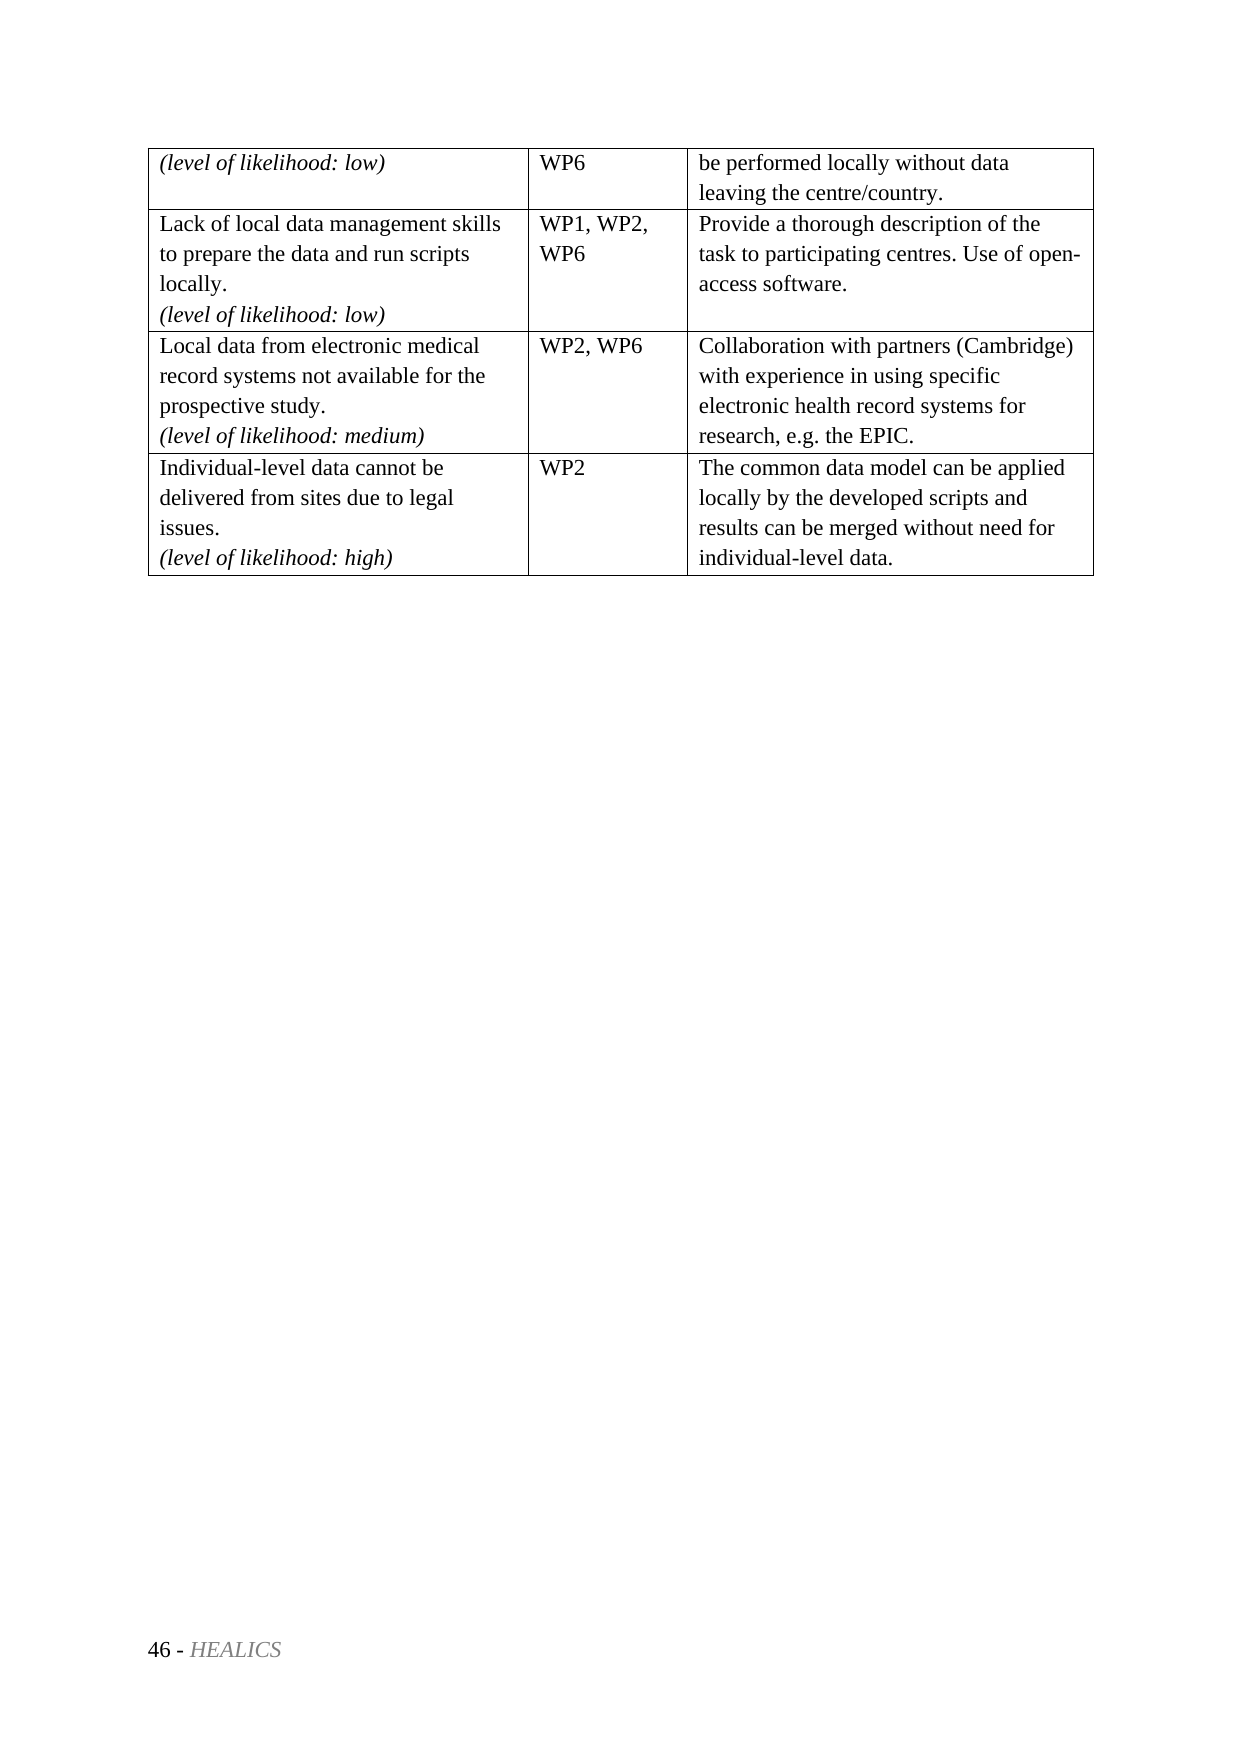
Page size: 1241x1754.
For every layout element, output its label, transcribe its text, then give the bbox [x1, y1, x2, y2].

table_cell WP2, WP6 [529, 332, 687, 453]
table_cell Collaboration with partners (Cambridge) with experience in using specific electronic health record systems for research, e.g. the EPIC. [688, 332, 1093, 453]
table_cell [688, 149, 1093, 209]
table_cell WP2 [529, 454, 687, 575]
table_cell Lack of local data management skills to prepare the data and run scripts locally. (level of likelihood: low) [149, 210, 528, 331]
table_cell WP1, WP2, WP6 [529, 210, 687, 331]
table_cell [149, 149, 528, 209]
table_cell Provide a thorough description of the task to participating centres. Use of open-access software. [688, 210, 1093, 331]
table_cell WP1, WP2, WP6 [529, 149, 687, 209]
table_cell The common data model can be applied locally by the developed scripts and results can be merged without need for individual-level data. [688, 454, 1093, 575]
table_cell Individual-level data cannot be delivered from sites due to legal issues. (level of likelihood: high) [149, 454, 528, 575]
table_cell Local data from electronic medical record systems not available for the prospective study. (level of likelihood: medium) [149, 332, 528, 453]
